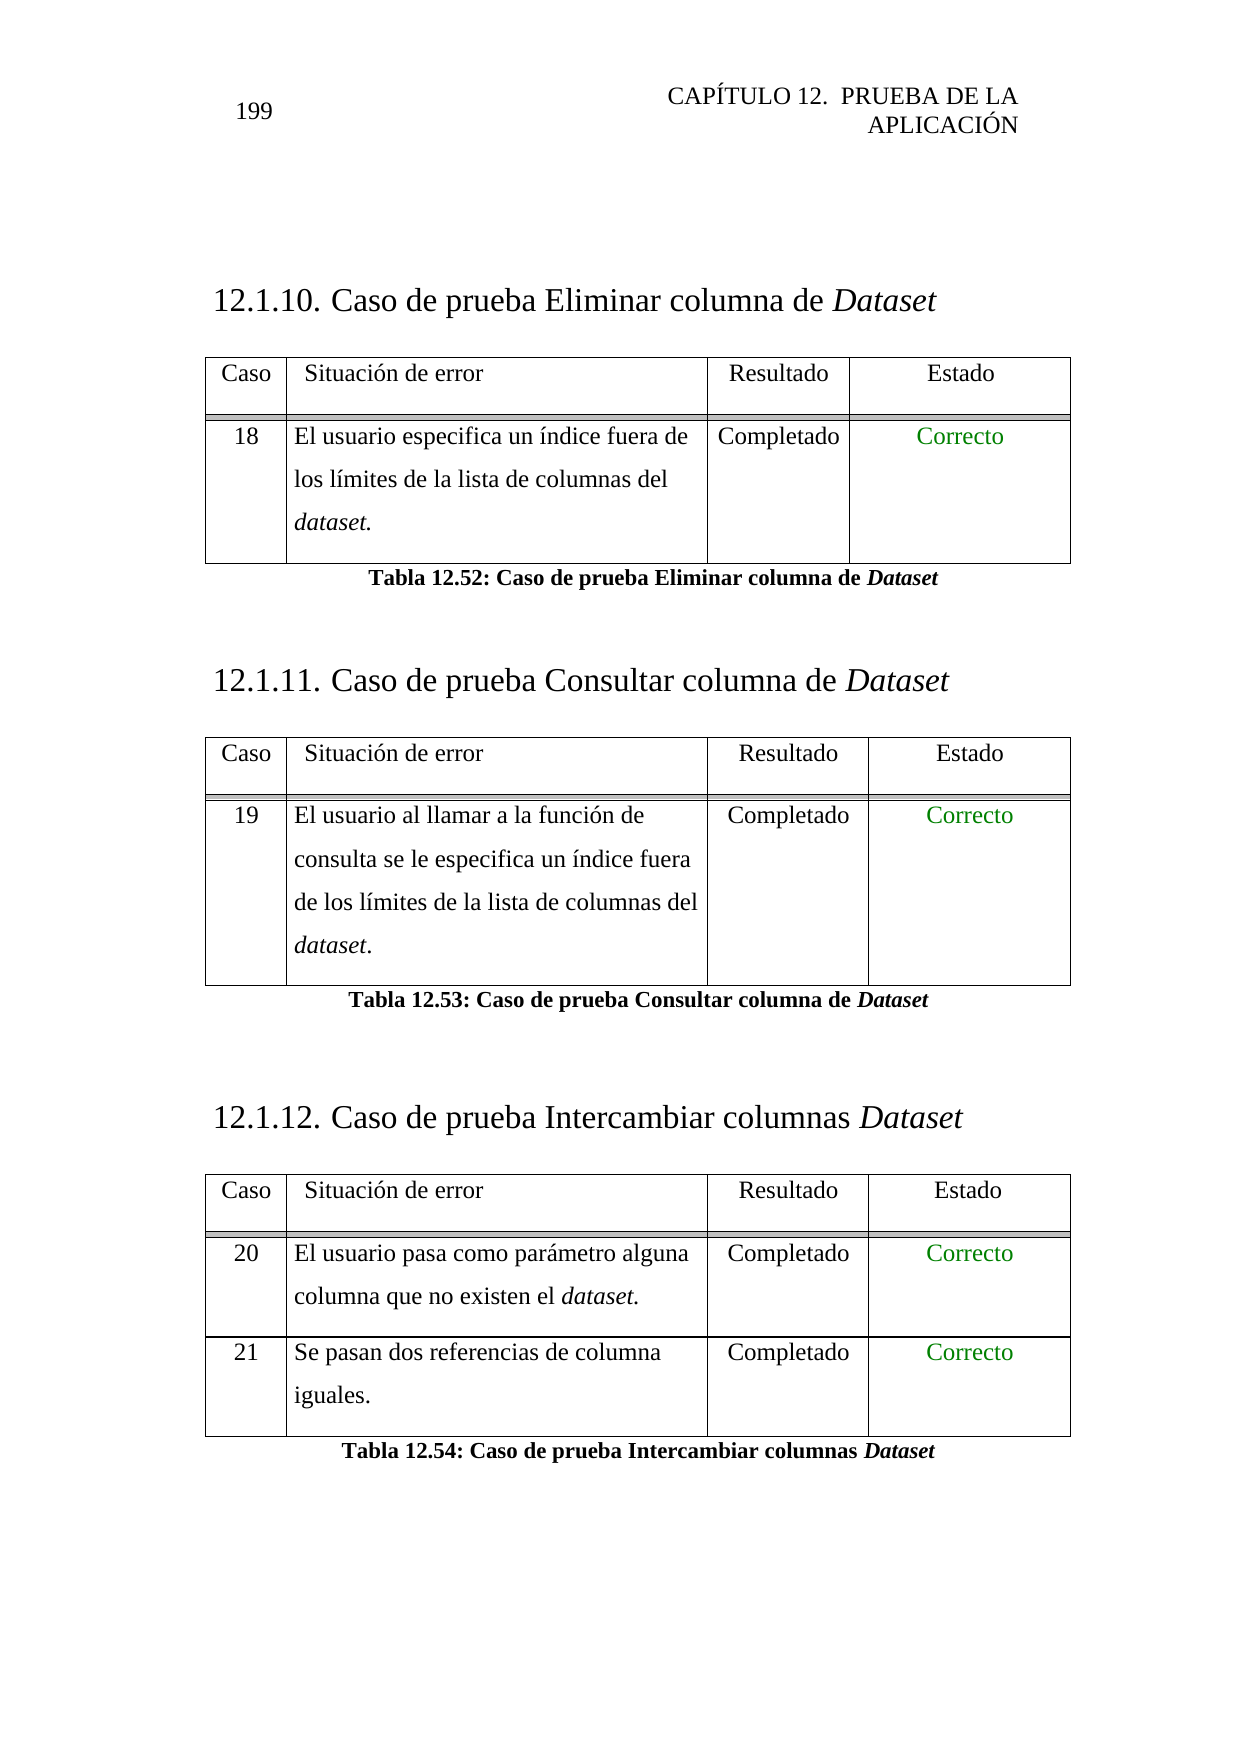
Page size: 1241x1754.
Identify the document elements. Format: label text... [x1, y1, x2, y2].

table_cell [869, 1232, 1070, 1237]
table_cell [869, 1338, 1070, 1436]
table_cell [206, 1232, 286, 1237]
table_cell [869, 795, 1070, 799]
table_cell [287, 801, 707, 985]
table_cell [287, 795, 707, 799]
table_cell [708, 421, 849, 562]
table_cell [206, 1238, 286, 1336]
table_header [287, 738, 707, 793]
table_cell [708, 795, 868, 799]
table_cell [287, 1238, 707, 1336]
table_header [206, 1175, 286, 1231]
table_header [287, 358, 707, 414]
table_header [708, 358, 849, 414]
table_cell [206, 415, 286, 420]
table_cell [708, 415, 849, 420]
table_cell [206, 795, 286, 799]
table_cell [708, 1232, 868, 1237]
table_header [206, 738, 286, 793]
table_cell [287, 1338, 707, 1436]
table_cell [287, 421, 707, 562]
subtitle Caso de prueba Consultar columna de Dataset [213, 660, 1064, 699]
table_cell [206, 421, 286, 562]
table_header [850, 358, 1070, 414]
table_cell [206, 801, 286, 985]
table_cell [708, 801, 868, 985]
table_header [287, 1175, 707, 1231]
subtitle Caso de prueba Intercambiar columnas Dataset [213, 1098, 1064, 1136]
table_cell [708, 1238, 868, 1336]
subtitle Caso de prueba Eliminar columna de Dataset [213, 281, 1064, 319]
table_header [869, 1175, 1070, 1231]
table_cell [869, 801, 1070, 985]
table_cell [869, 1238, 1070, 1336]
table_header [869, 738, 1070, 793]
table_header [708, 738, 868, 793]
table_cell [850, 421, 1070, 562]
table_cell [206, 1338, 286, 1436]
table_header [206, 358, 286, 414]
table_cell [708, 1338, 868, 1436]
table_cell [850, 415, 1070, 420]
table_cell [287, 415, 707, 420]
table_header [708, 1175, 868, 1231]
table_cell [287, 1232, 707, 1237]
